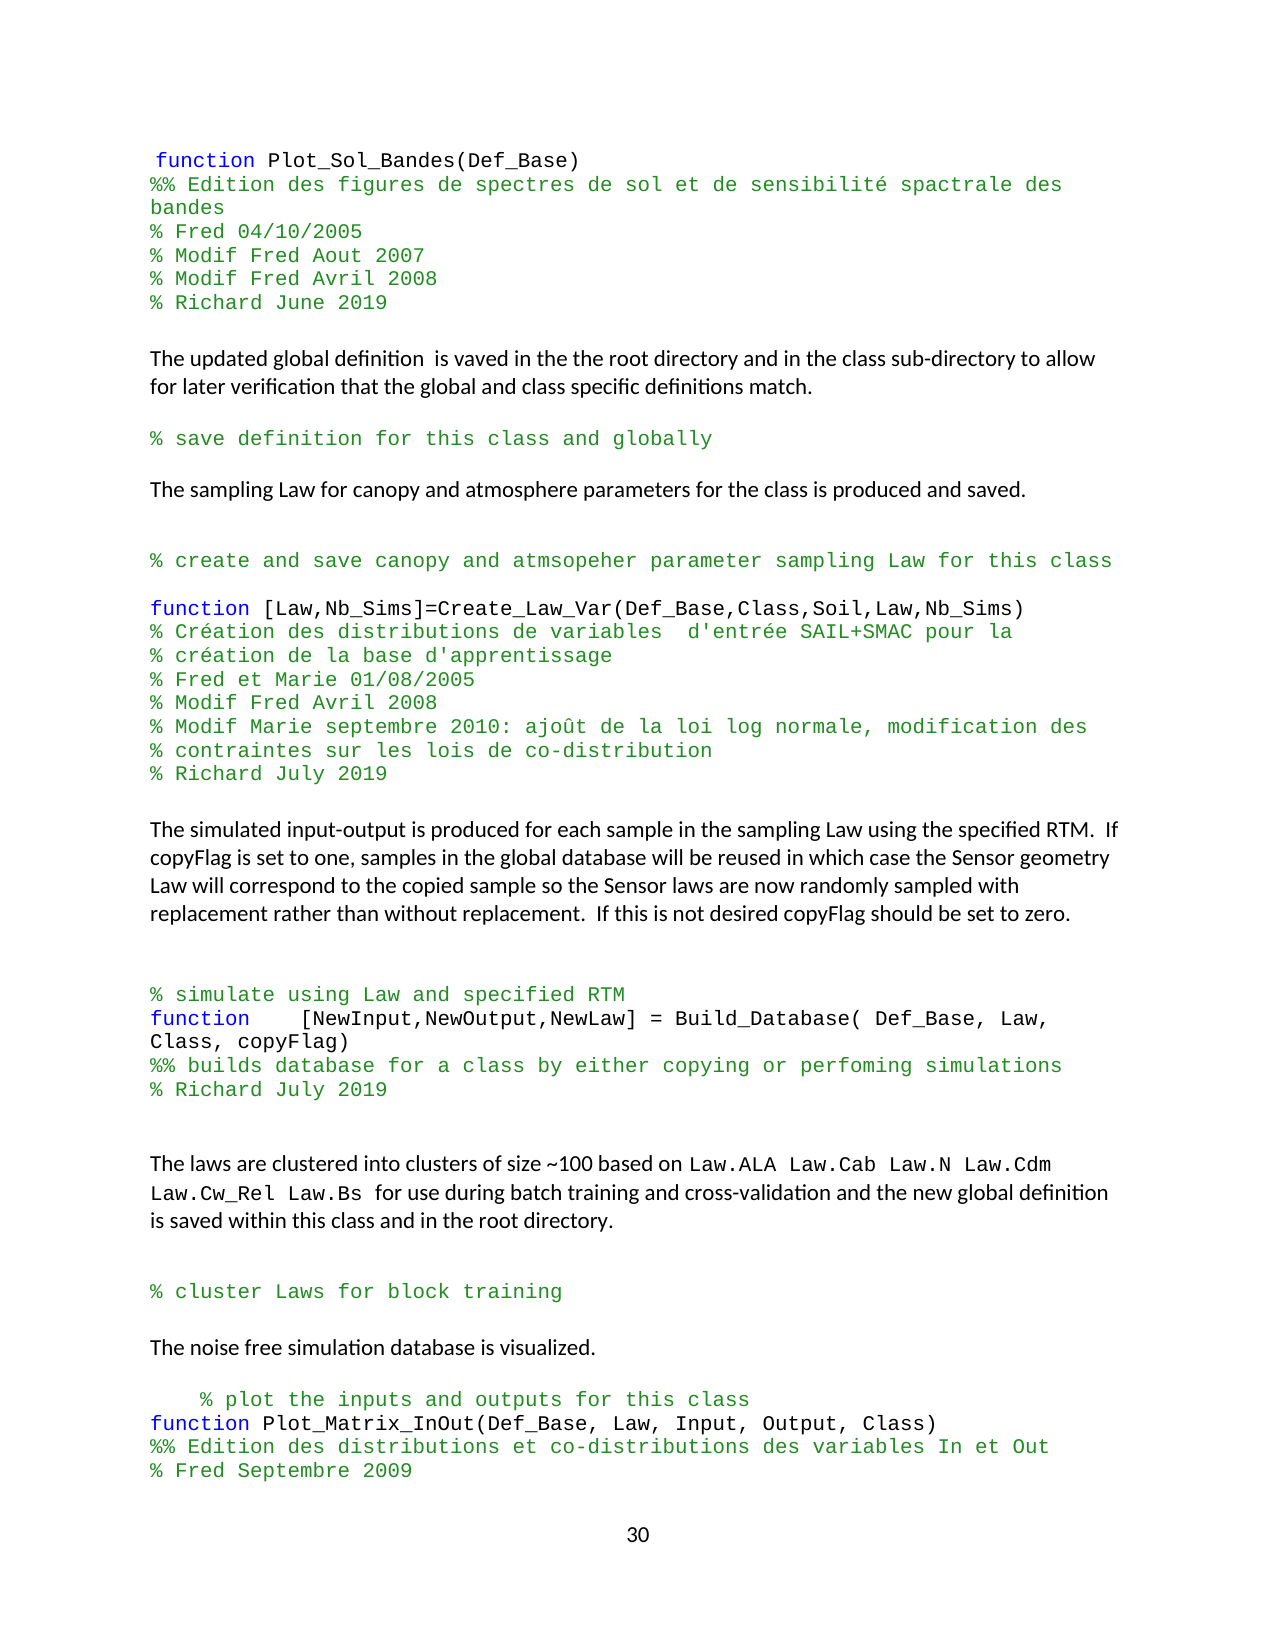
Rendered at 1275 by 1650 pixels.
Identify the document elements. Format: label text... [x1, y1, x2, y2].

text % Richard July 2019 [150, 763, 1125, 787]
text % Richard July 2019 [150, 1079, 1125, 1102]
text The noise free simulation database is visualized. [150, 1333, 1125, 1361]
text function Plot_Sol_Bandes(Def_Base) [150, 150, 1125, 174]
text % Modif Marie septembre 2010: ajoût de la loi log normale, modification des [150, 716, 1125, 740]
text %% builds database for a class by either copying or perfoming simulations [150, 1055, 1125, 1079]
text The updated global definition is vaved in the the root directory and in the class sub-directory to allow for later verification that the global and class specific definitions match. [150, 344, 1125, 400]
text % création de la base d'apprentissage [150, 645, 1125, 669]
text The simulated input-output is produced for each sample in the sampling Law using the specified RTM. If copyFlag is set to one, samples in the global database will be reused in which case the Sensor geometry Law will correspond to the copied sample so the Sensor laws are now randomly sampled with replacement rather than without replacement. If this is not desired copyFlag should be set to zero. [150, 815, 1125, 927]
text function Plot_Matrix_InOut(Def_Base, Law, Input, Output, Class) [150, 1413, 1125, 1436]
text % Fred Septembre 2009 [150, 1460, 1125, 1484]
text % Modif Fred Avril 2008 [150, 692, 1125, 716]
text %% Edition des figures de spectres de sol et de sensibilité spactrale des bandes [150, 174, 1125, 221]
text % Création des distributions de variables d'entrée SAIL+SMAC pour la [150, 621, 1125, 645]
text % create and save canopy and atmsopeher parameter sampling Law for this class [150, 551, 1125, 574]
text function [NewInput,NewOutput,NewLaw] = Build_Database( Def_Base, Law, Class, copyFlag) [150, 1008, 1125, 1055]
text % Modif Fred Avril 2008 [150, 268, 1125, 292]
text % Fred 04/10/2005 [150, 221, 1125, 244]
text % cluster Laws for block training [150, 1281, 1125, 1305]
text % Modif Fred Aout 2007 [150, 244, 1125, 268]
text % Richard June 2019 [150, 292, 1125, 316]
text % contraintes sur les lois de co-distribution [150, 740, 1125, 763]
text % save definition for this class and globally [150, 428, 1125, 452]
text function [Law,Nb_Sims]=Create_Law_Var(Def_Base,Class,Soil,Law,Nb_Sims) [150, 598, 1125, 621]
text % Fred et Marie 01/08/2005 [150, 669, 1125, 692]
text The laws are clustered into clusters of size ~100 based on Law.ALA Law.Cab Law.N Law.Cdm Law.Cw_Rel Law.Bs for use during batch training and cross-validation and the new global definition is saved within this class and in the root directory. [150, 1149, 1125, 1234]
text %% Edition des distributions et co-distributions des variables In et Out [150, 1436, 1125, 1460]
text % simulate using Law and specified RTM [150, 984, 1125, 1008]
text The sampling Law for canopy and atmosphere parameters for the class is produced and saved. [150, 475, 1125, 503]
text % plot the inputs and outputs for this class [150, 1389, 1125, 1413]
